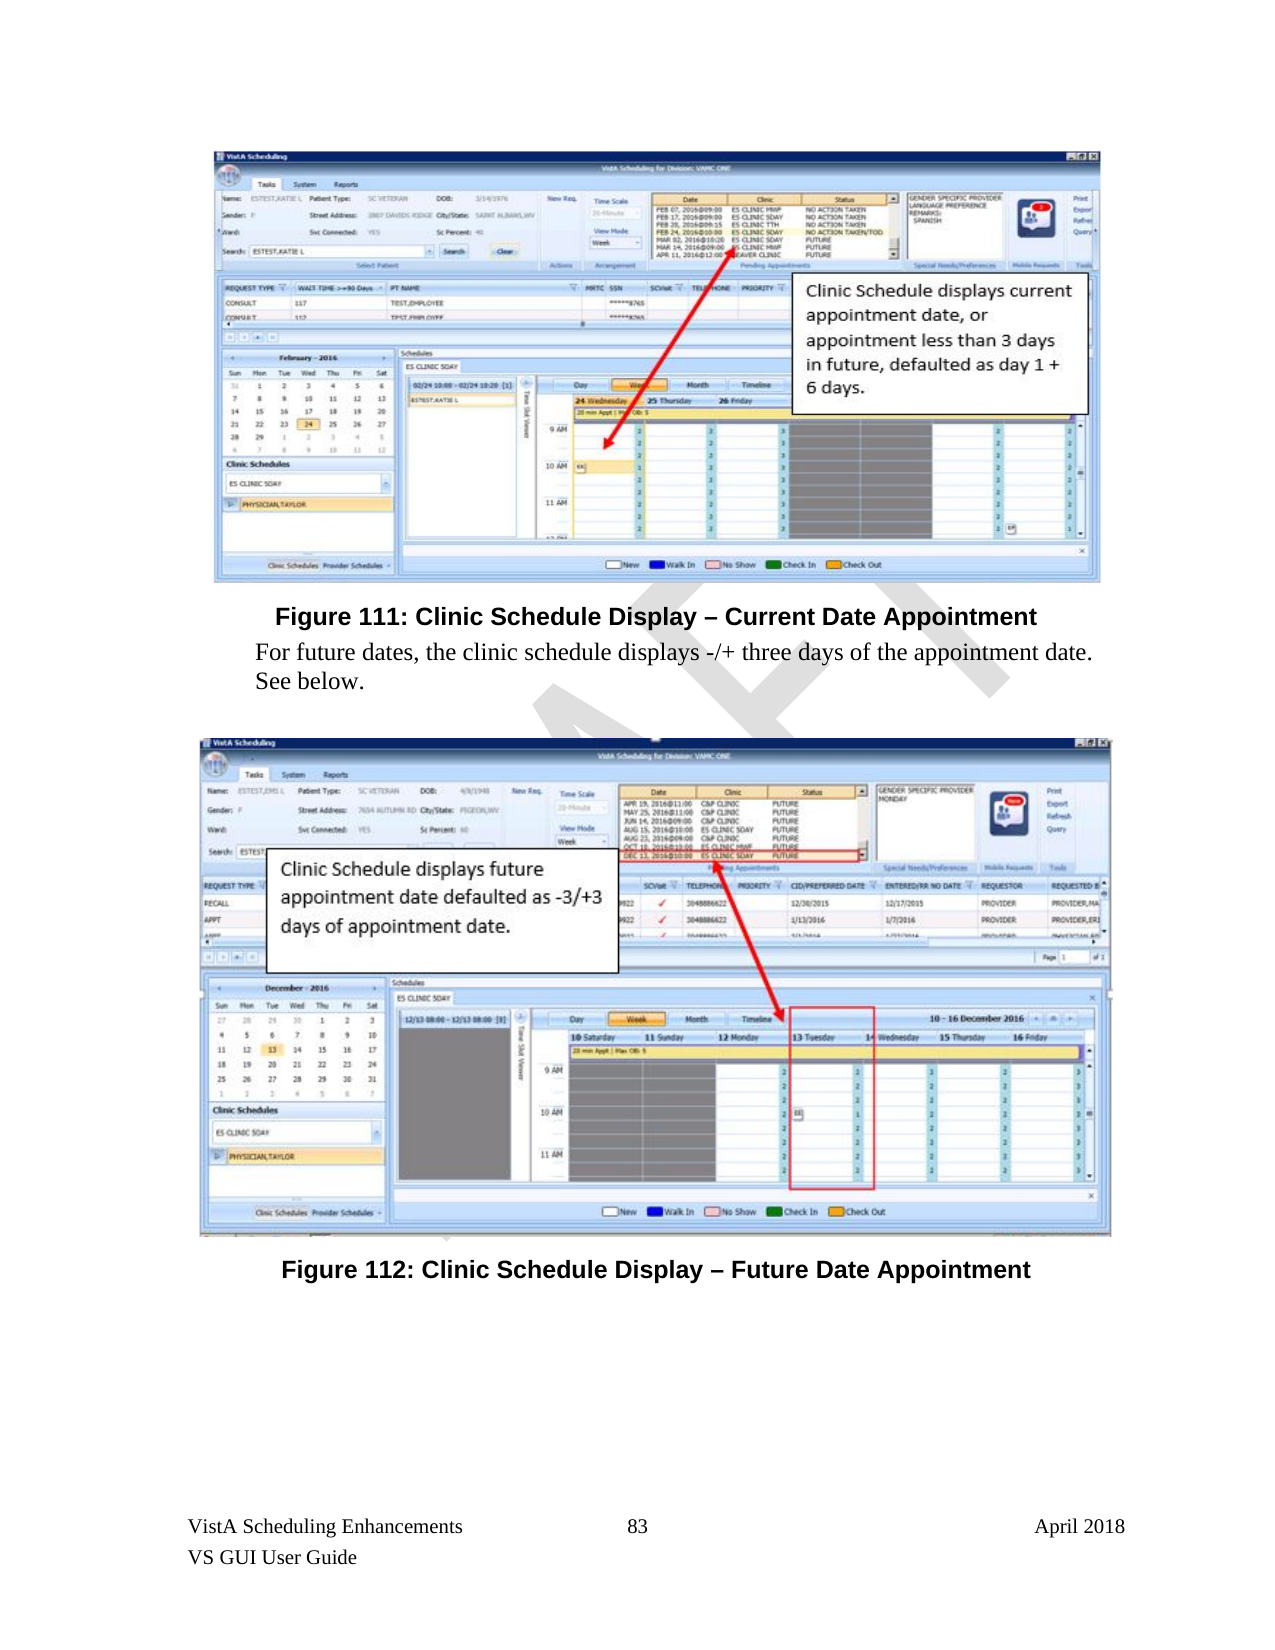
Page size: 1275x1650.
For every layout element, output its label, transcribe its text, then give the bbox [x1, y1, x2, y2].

picture [199, 738, 1113, 1237]
picture [210, 150, 1102, 583]
text Figure 112: Clinic Schedule Display – Future Date Appointment [187, 1255, 1125, 1284]
text Figure 111: Clinic Schedule Display – Current Date Appointment [187, 602, 1125, 631]
text For future dates, the clinic schedule displays -/+ three days of the appointment date. See below. [255, 637, 1125, 694]
